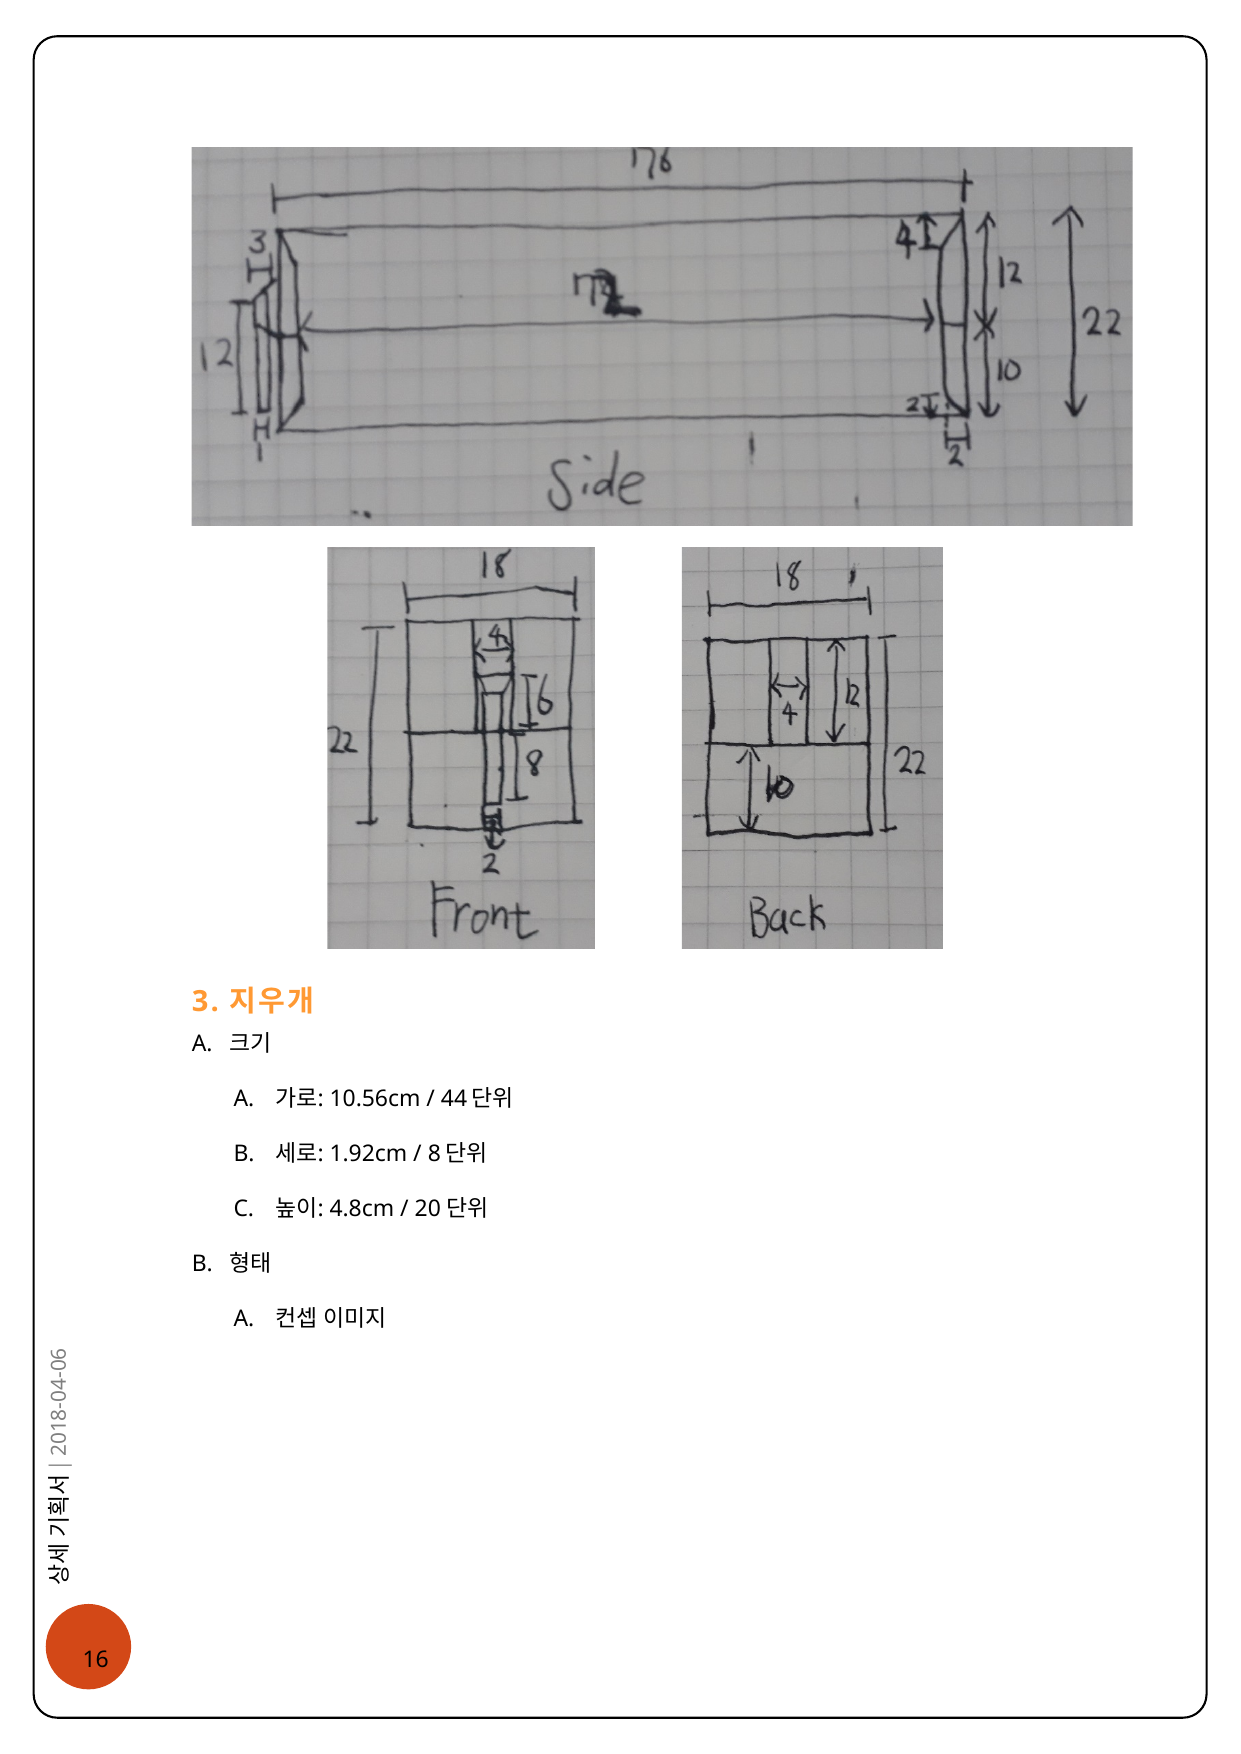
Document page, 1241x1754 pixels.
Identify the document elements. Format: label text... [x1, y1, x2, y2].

list 크기 [192, 1024, 1090, 1058]
picture [327, 547, 595, 949]
list 가로: 10.56cm / 44단위 [233, 1079, 1090, 1113]
subtitle 지우개 [192, 978, 1090, 1020]
list 형태 [192, 1244, 1090, 1278]
list 세로: 1.92cm / 8단위 [233, 1134, 1090, 1168]
list 컨셉 이미지 [233, 1299, 1090, 1333]
list 높이: 4.8cm / 20 단위 [233, 1189, 1090, 1223]
picture [681, 547, 943, 949]
picture [191, 147, 1133, 526]
